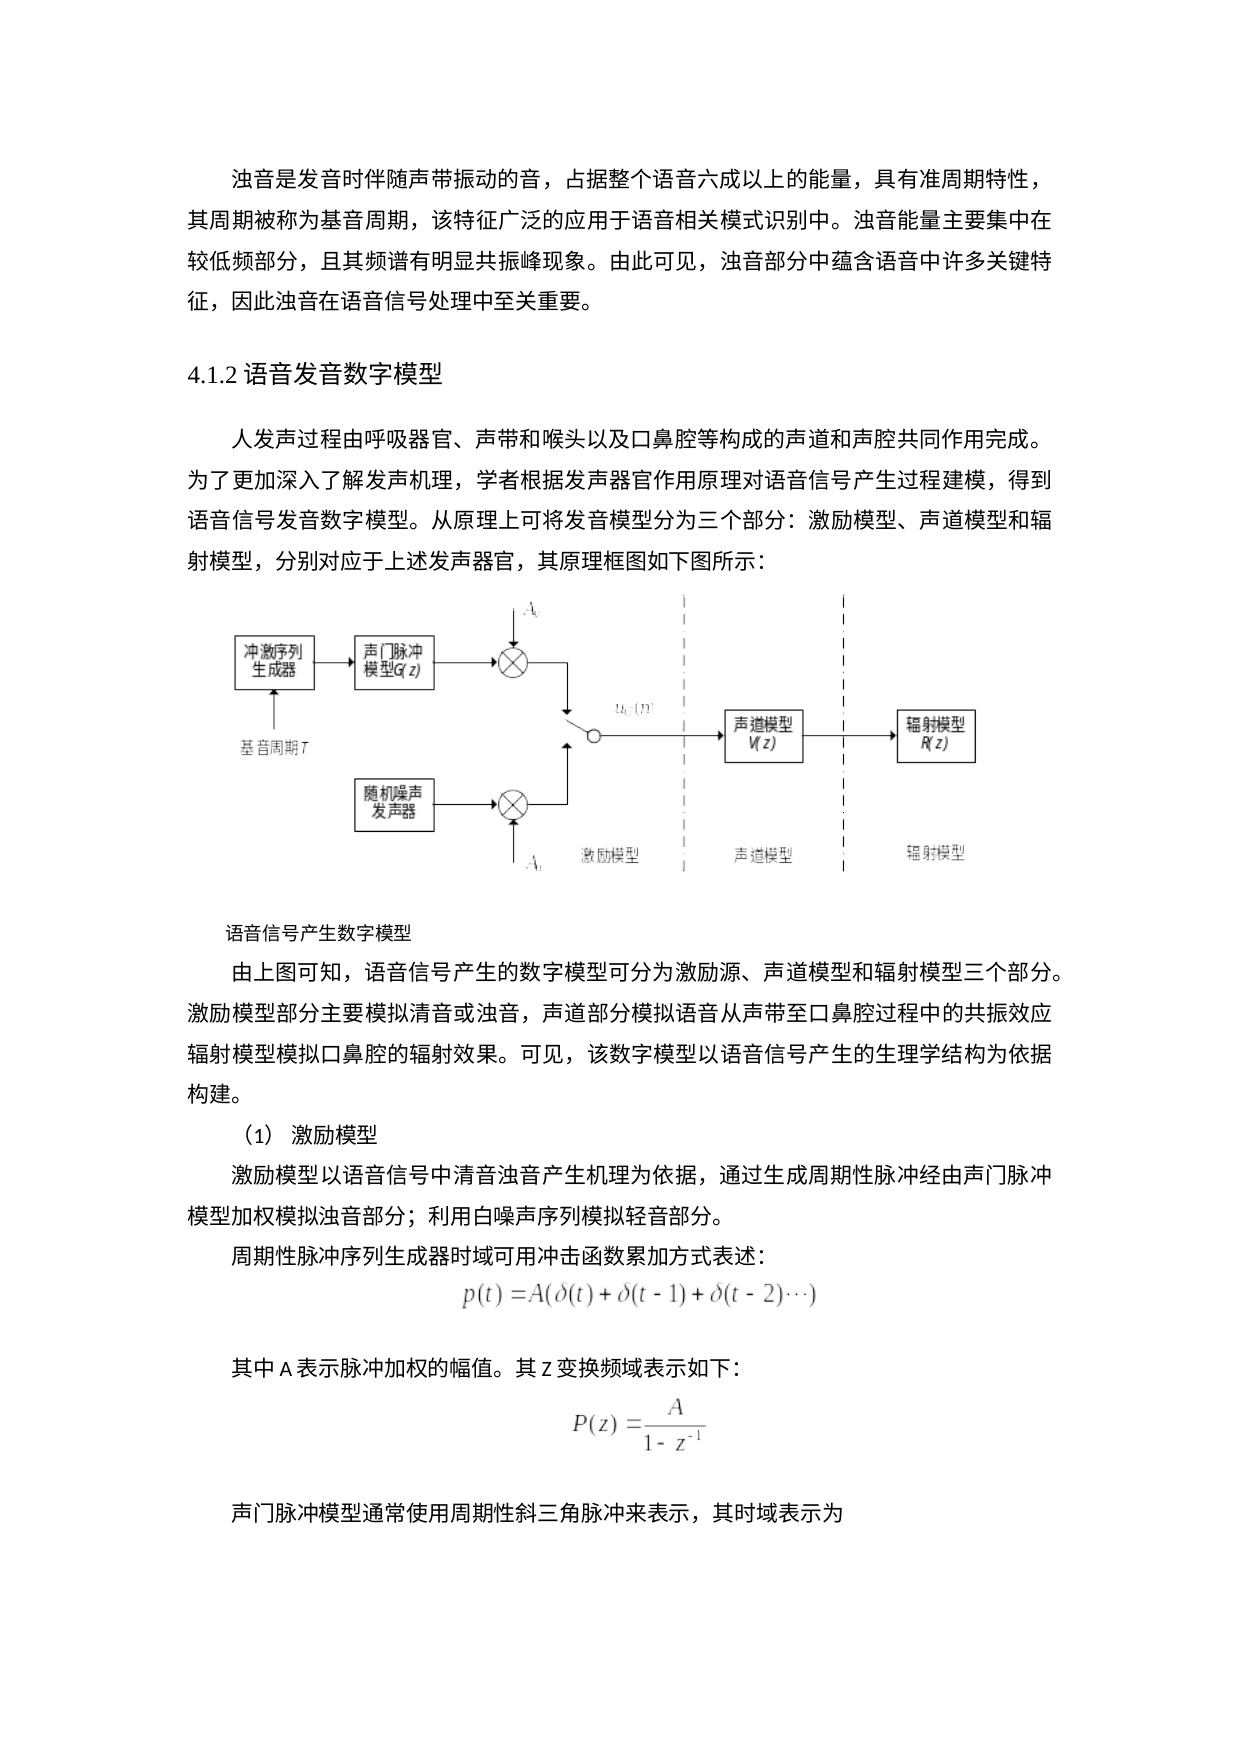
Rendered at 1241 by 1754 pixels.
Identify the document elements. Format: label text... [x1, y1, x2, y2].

text 由上图可知，语音信号产生的数字模型可分为激励源、声道模型和辐射模型三个部分。激励模型部分主要模拟清音或浊音，声道部分模拟语音从声带至口鼻腔过程中的共振效应，辐射模型模拟口鼻腔的辐射效果。可见，该数字模型以语音信号产生的生理学结构为依据构建。 [187, 955, 1053, 1109]
text 声门脉冲模型通常使用周期性斜三角脉冲来表示，其时域表示为 [187, 1495, 1053, 1528]
text 其中A表示脉冲加权的幅值。其Z变换频域表示如下： [187, 1351, 1053, 1383]
text 激励模型以语音信号中清音浊音产生机理为依据，通过生成周期性脉冲经由声门脉冲模型加权模拟浊音部分；利用白噪声序列模拟轻音部分。 [187, 1158, 1053, 1231]
text 语音信号产生数字模型 [187, 916, 1053, 948]
text 浊音是发音时伴随声带振动的音，占据整个语音六成以上的能量，具有准周期特性，其周期被称为基音周期，该特征广泛的应用于语音相关模式识别中。浊音能量主要集中在较低频部分，且其频谱有明显共振峰现象。由此可见，浊音部分中蕴含语音中许多关键特征，因此浊音在语音信号处理中至关重要。 [187, 162, 1053, 316]
text 周期性脉冲序列生成器时域可用冲击函数累加方式表述： [187, 1239, 1053, 1271]
text 人发声过程由呼吸器官、声带和喉头以及口鼻腔等构成的声道和声腔共同作用完成。为了更加深入了解发声机理，学者根据发声器官作用原理对语音信号产生过程建模，得到语音信号发音数字模型。从原理上可将发音模型分为三个部分：激励模型、声道模型和辐射模型，分别对应于上述发声器官，其原理框图如下图所示： [187, 422, 1053, 576]
list 语音发音数字模型 [187, 341, 1053, 406]
list 激励模型 [187, 1117, 1053, 1150]
